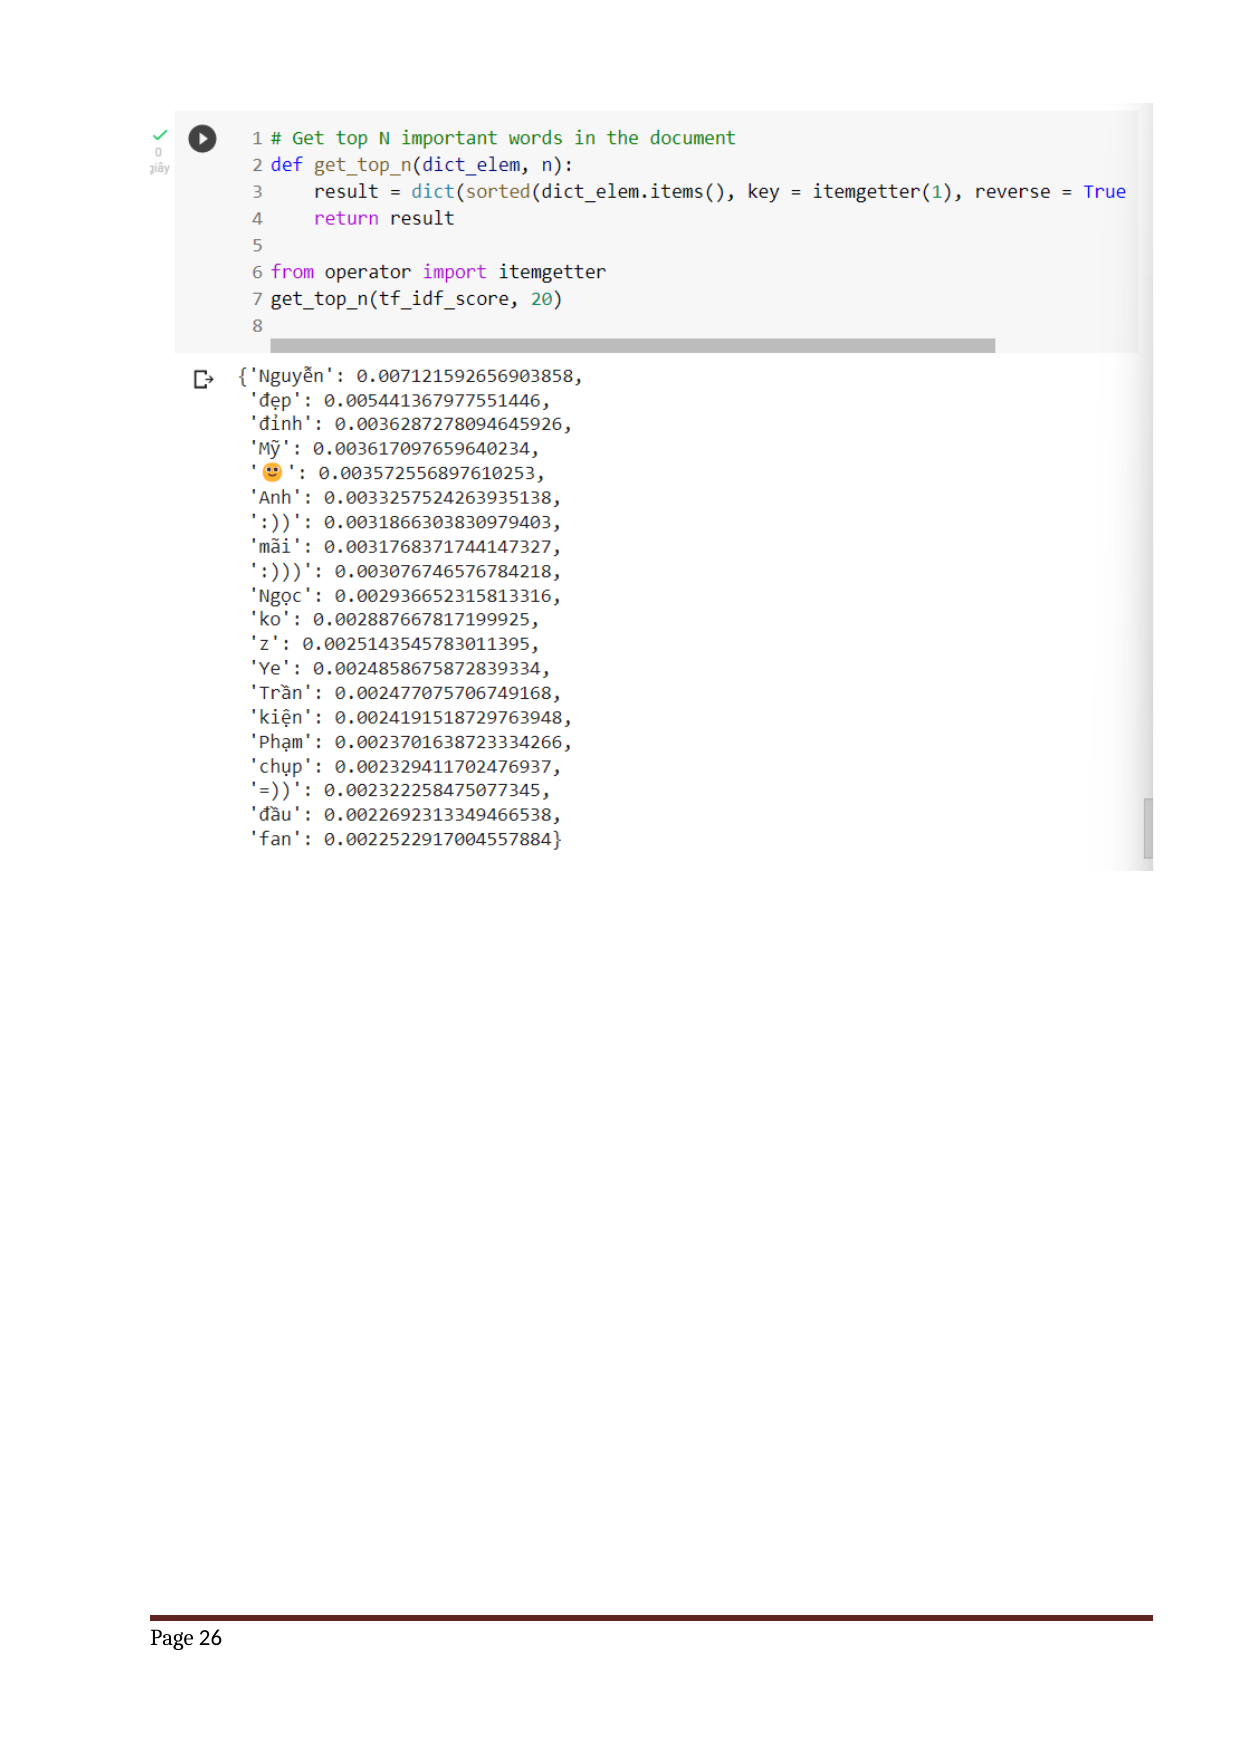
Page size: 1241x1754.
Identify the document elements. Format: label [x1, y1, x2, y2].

picture [150, 103, 1154, 871]
